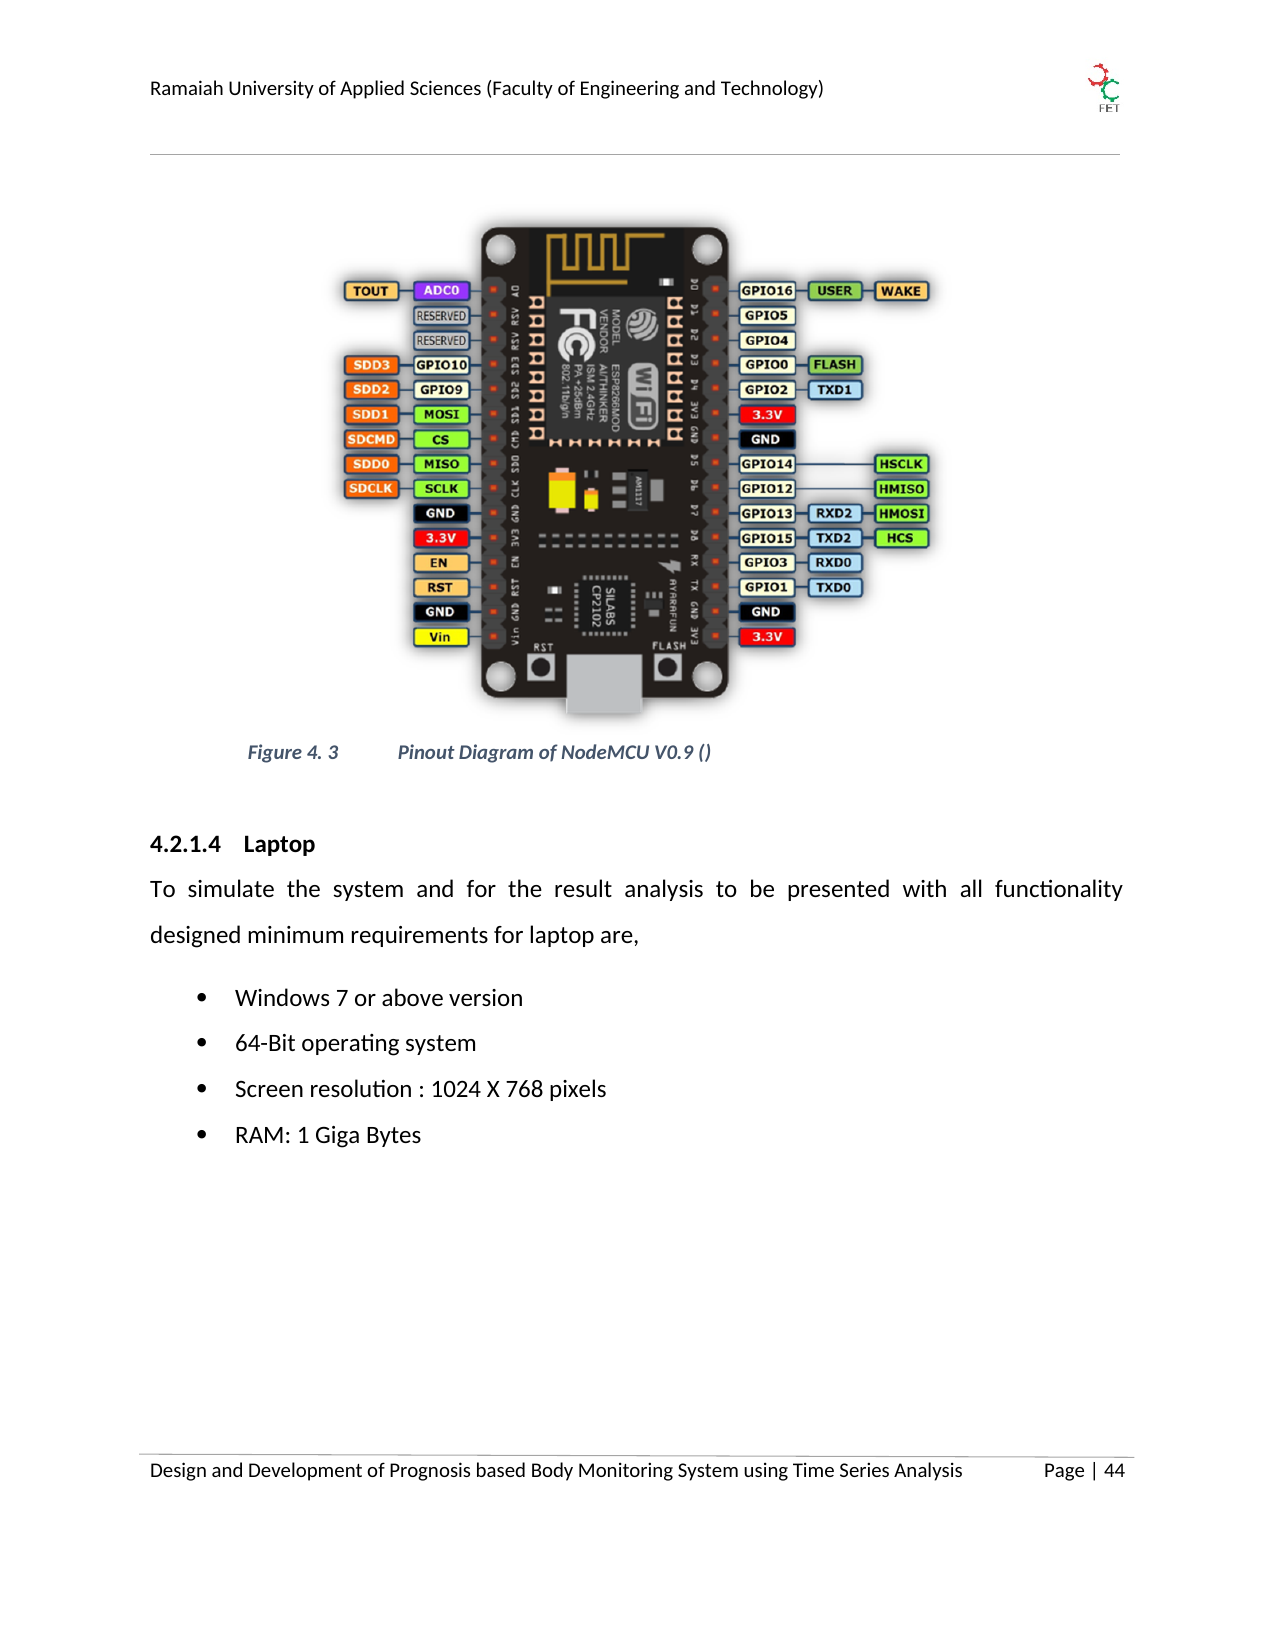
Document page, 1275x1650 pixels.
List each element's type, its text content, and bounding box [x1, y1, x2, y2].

text To simulate the system and for the result analysis to be presented with all functionality designed minimum requirements for laptop are, [150, 874, 1125, 950]
subtitle 4.2.1.4 Laptop [150, 828, 1125, 858]
picture [1084, 57, 1125, 118]
list Screen resolution : 1024 X 768 pixels [197, 1073, 1125, 1104]
picture [316, 192, 959, 742]
list Windows 7 or above version [197, 982, 1125, 1012]
list 64-Bit operating system [197, 1027, 1125, 1058]
list RAM: 1 Giga Bytes [197, 1119, 1125, 1149]
